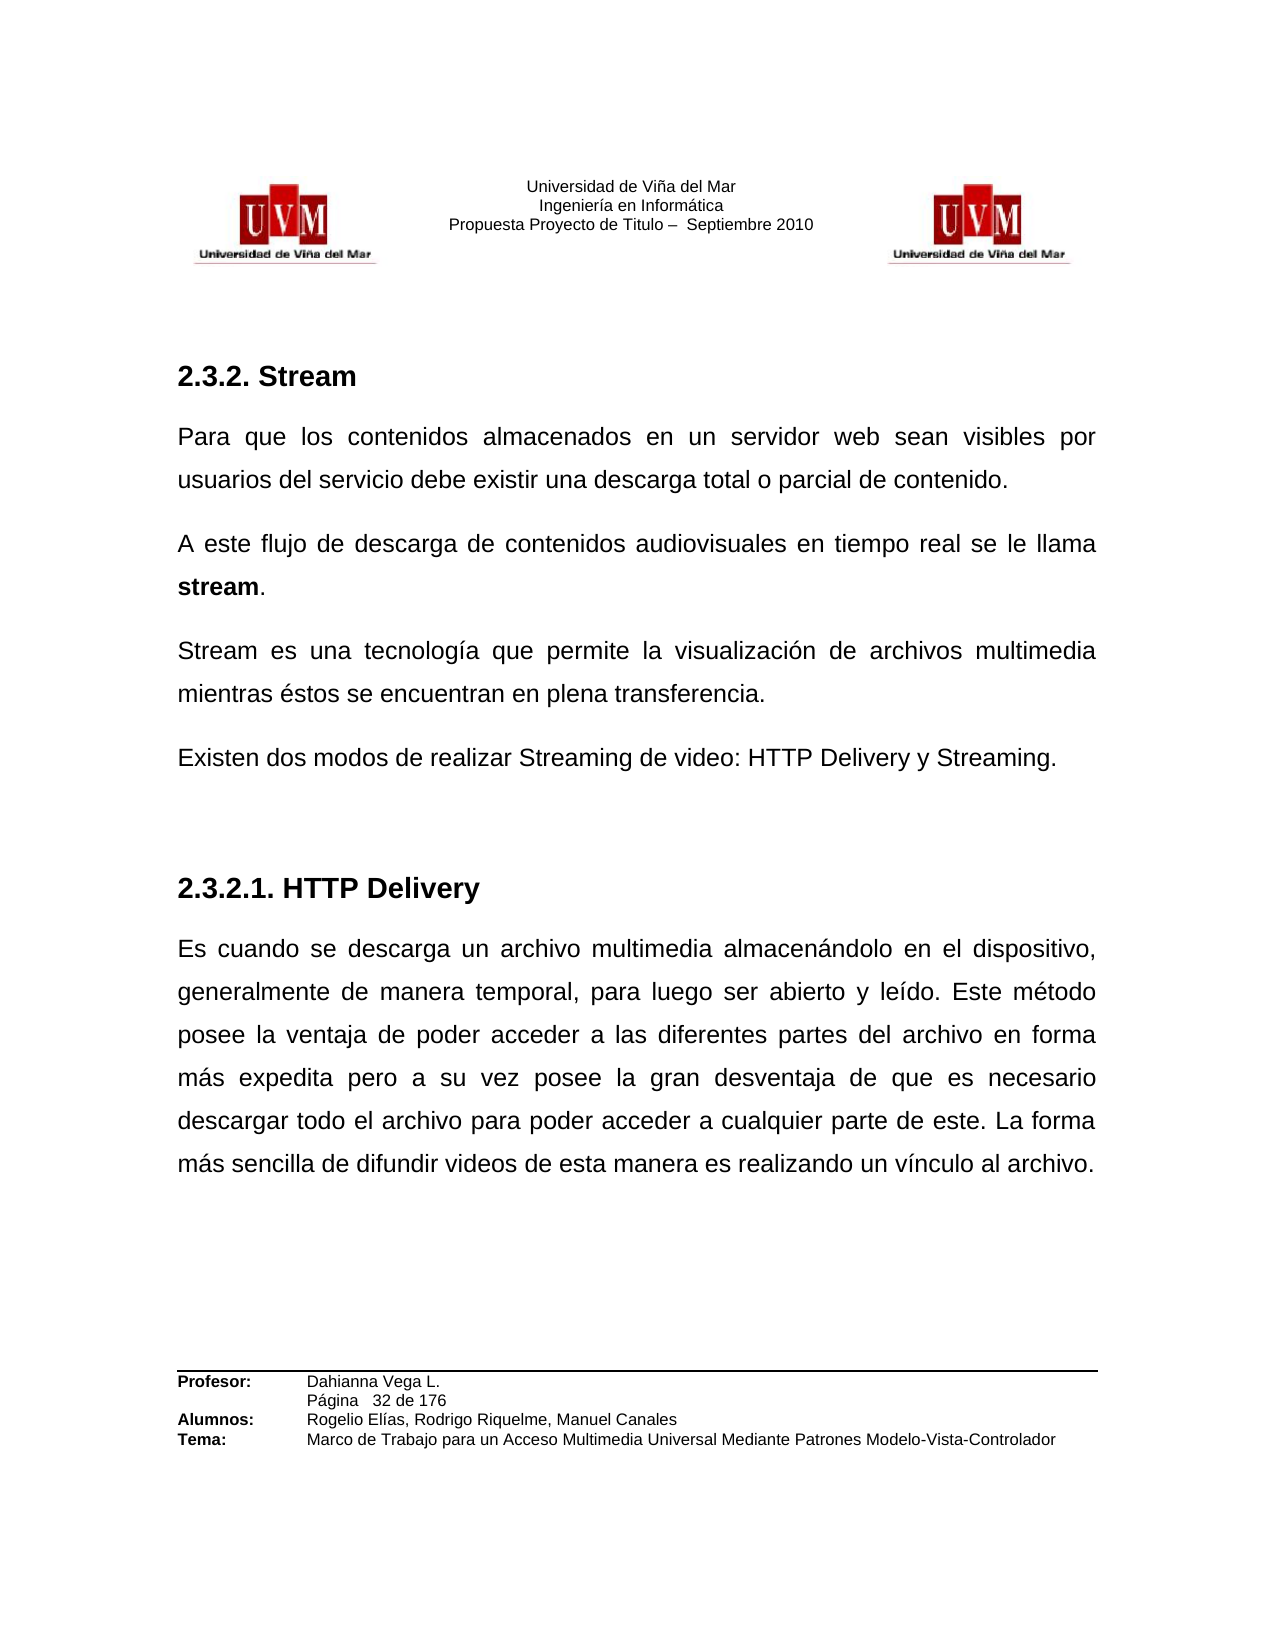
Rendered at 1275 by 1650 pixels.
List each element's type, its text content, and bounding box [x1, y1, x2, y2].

subtitle 2.3.2.1. HTTP Delivery [177, 871, 1098, 904]
picture [871, 176, 1084, 267]
text Stream es una tecnología que permite la visualización de archivos multimedia mientras éstos se encuentran en plena transferencia. [177, 636, 1098, 708]
text Para que los contenidos almacenados en un servidor web sean visibles por usuarios del servicio debe existir una descarga total o parcial de contenido. [177, 422, 1098, 493]
text Existen dos modos de realizar Streaming de video: HTTP Delivery y Streaming. [177, 743, 1098, 772]
text A este flujo de descarga de contenidos audiovisuales en tiempo real se le llama stream. [177, 529, 1098, 601]
picture [177, 176, 390, 267]
subtitle 2.3.2. Stream [177, 359, 1098, 392]
text Es cuando se descarga un archivo multimedia almacenándolo en el dispositivo, generalmente de manera temporal, para luego ser abierto y leído. Este método posee la ventaja de poder acceder a las diferentes partes del archivo en forma más expedita pero a su vez posee la gran desventaja de que es necesario descargar todo el archivo para poder acceder a cualquier parte de este. La forma más sencilla de difundir videos de esta manera es realizando un vínculo al archivo. [177, 934, 1098, 1178]
